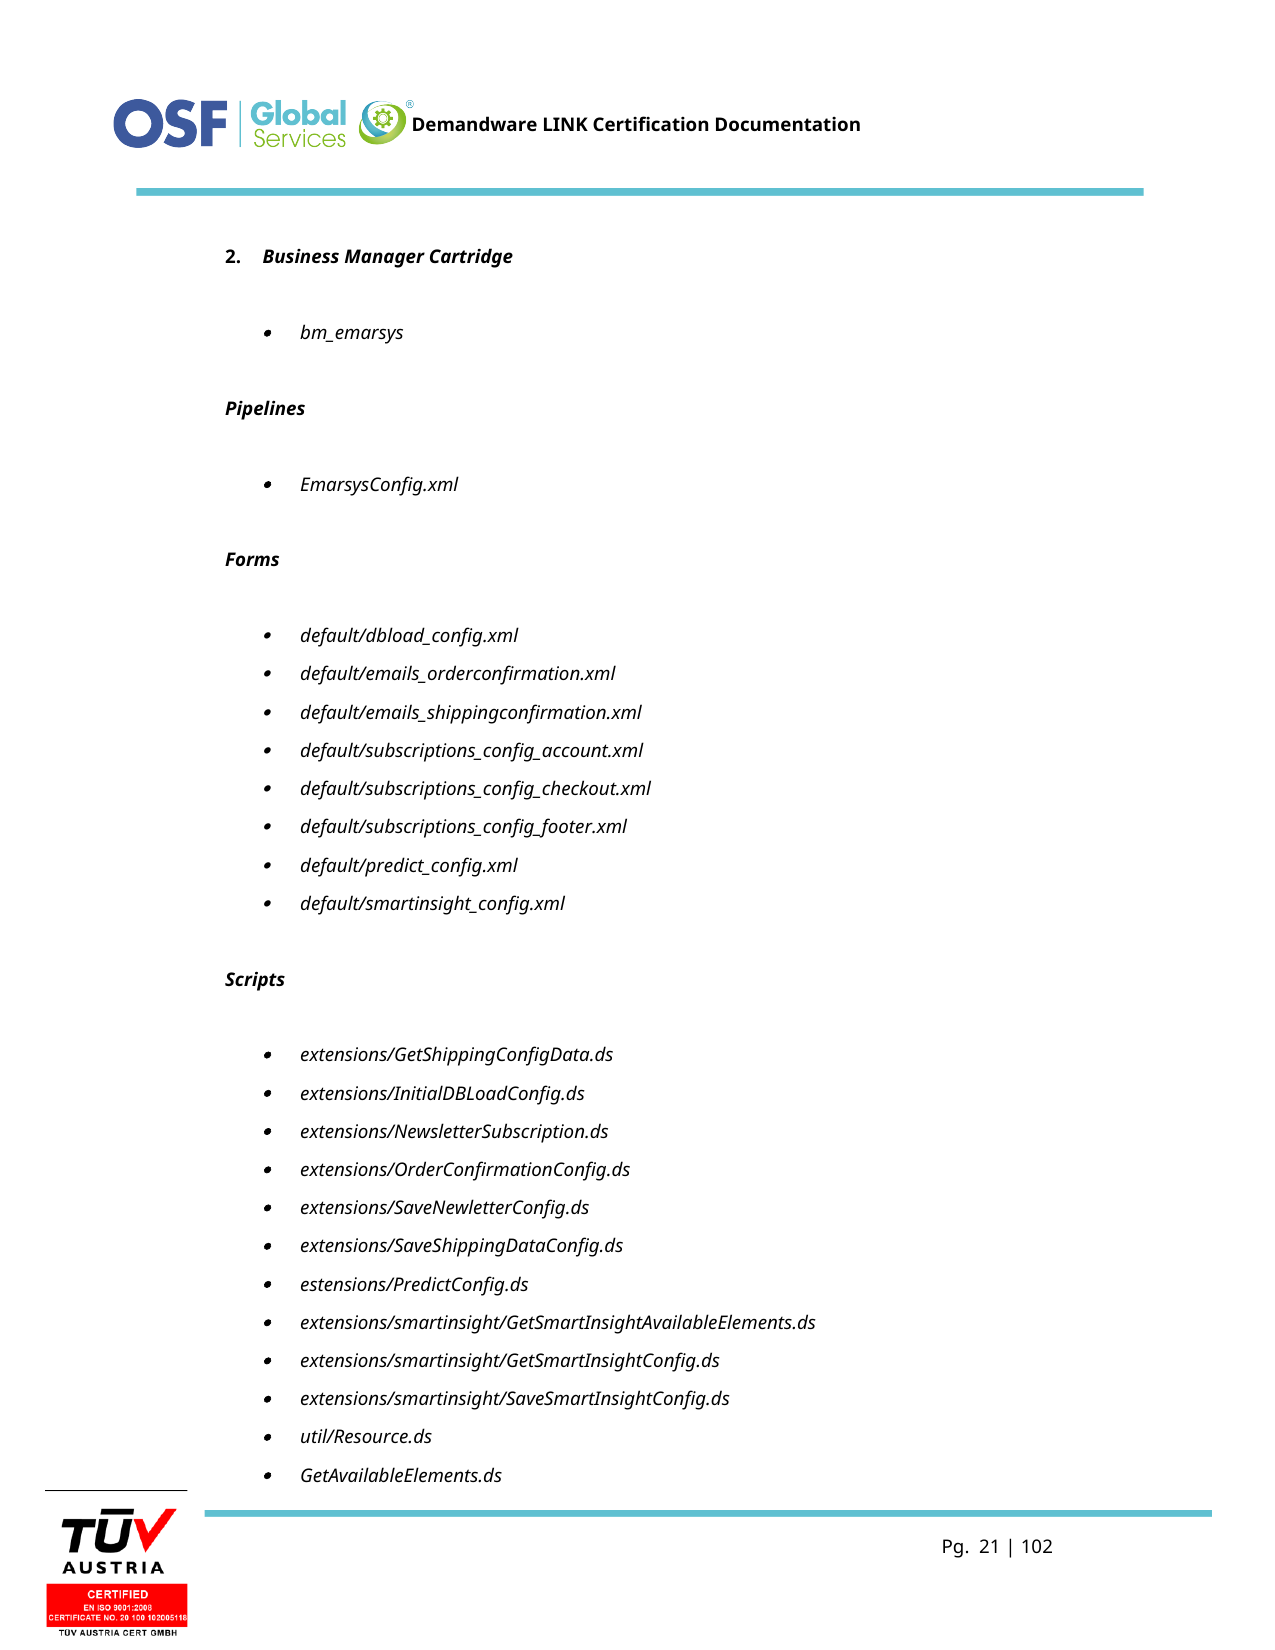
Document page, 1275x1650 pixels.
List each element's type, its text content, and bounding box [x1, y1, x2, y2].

list extensions/SaveShippingDataConfig.ds [262, 1233, 1087, 1258]
list estensions/PredictConfig.ds [262, 1271, 1087, 1296]
list default/subscriptions_config_footer.xml [262, 814, 1087, 839]
list default/emails_orderconfirmation.xml [262, 661, 1087, 686]
list default/emails_shippingconfirmation.xml [262, 699, 1087, 724]
text Forms [225, 547, 1087, 572]
list Business Manager Cartridge [225, 243, 1087, 269]
list bm_emarsys [262, 319, 1087, 345]
list default/subscriptions_config_account.xml [262, 737, 1087, 763]
list default/predict_config.xml [262, 852, 1087, 877]
list extensions/smartinsight/SaveSmartInsightConfig.ds [262, 1386, 1087, 1411]
picture [204, 1510, 1212, 1517]
picture [136, 188, 1144, 196]
text Scripts [225, 966, 1087, 991]
list extensions/GetShippingConfigData.ds [262, 1042, 1087, 1067]
list EmarsysConfig.xml [262, 471, 1087, 497]
list util/Resource.ds [262, 1424, 1087, 1449]
list default/dbload_config.xml [262, 622, 1087, 648]
list extensions/InitialDBLoadConfig.ds [262, 1080, 1087, 1105]
list extensions/OrderConfirmationConfig.ds [262, 1156, 1087, 1182]
list extensions/smartinsight/GetSmartInsightAvailableElements.ds [262, 1309, 1087, 1335]
list default/smartinsight_config.xml [262, 890, 1087, 916]
text Pipelines [187, 395, 1087, 421]
list default/subscriptions_config_checkout.xml [262, 775, 1087, 801]
list extensions/SaveNewletterConfig.ds [262, 1194, 1087, 1220]
list extensions/NewsletterSubscription.ds [262, 1118, 1087, 1143]
picture [43, 1490, 187, 1634]
list extensions/smartinsight/GetSmartInsightConfig.ds [262, 1347, 1087, 1373]
list GetAvailableElements.ds [262, 1462, 1087, 1488]
picture [113, 99, 414, 148]
